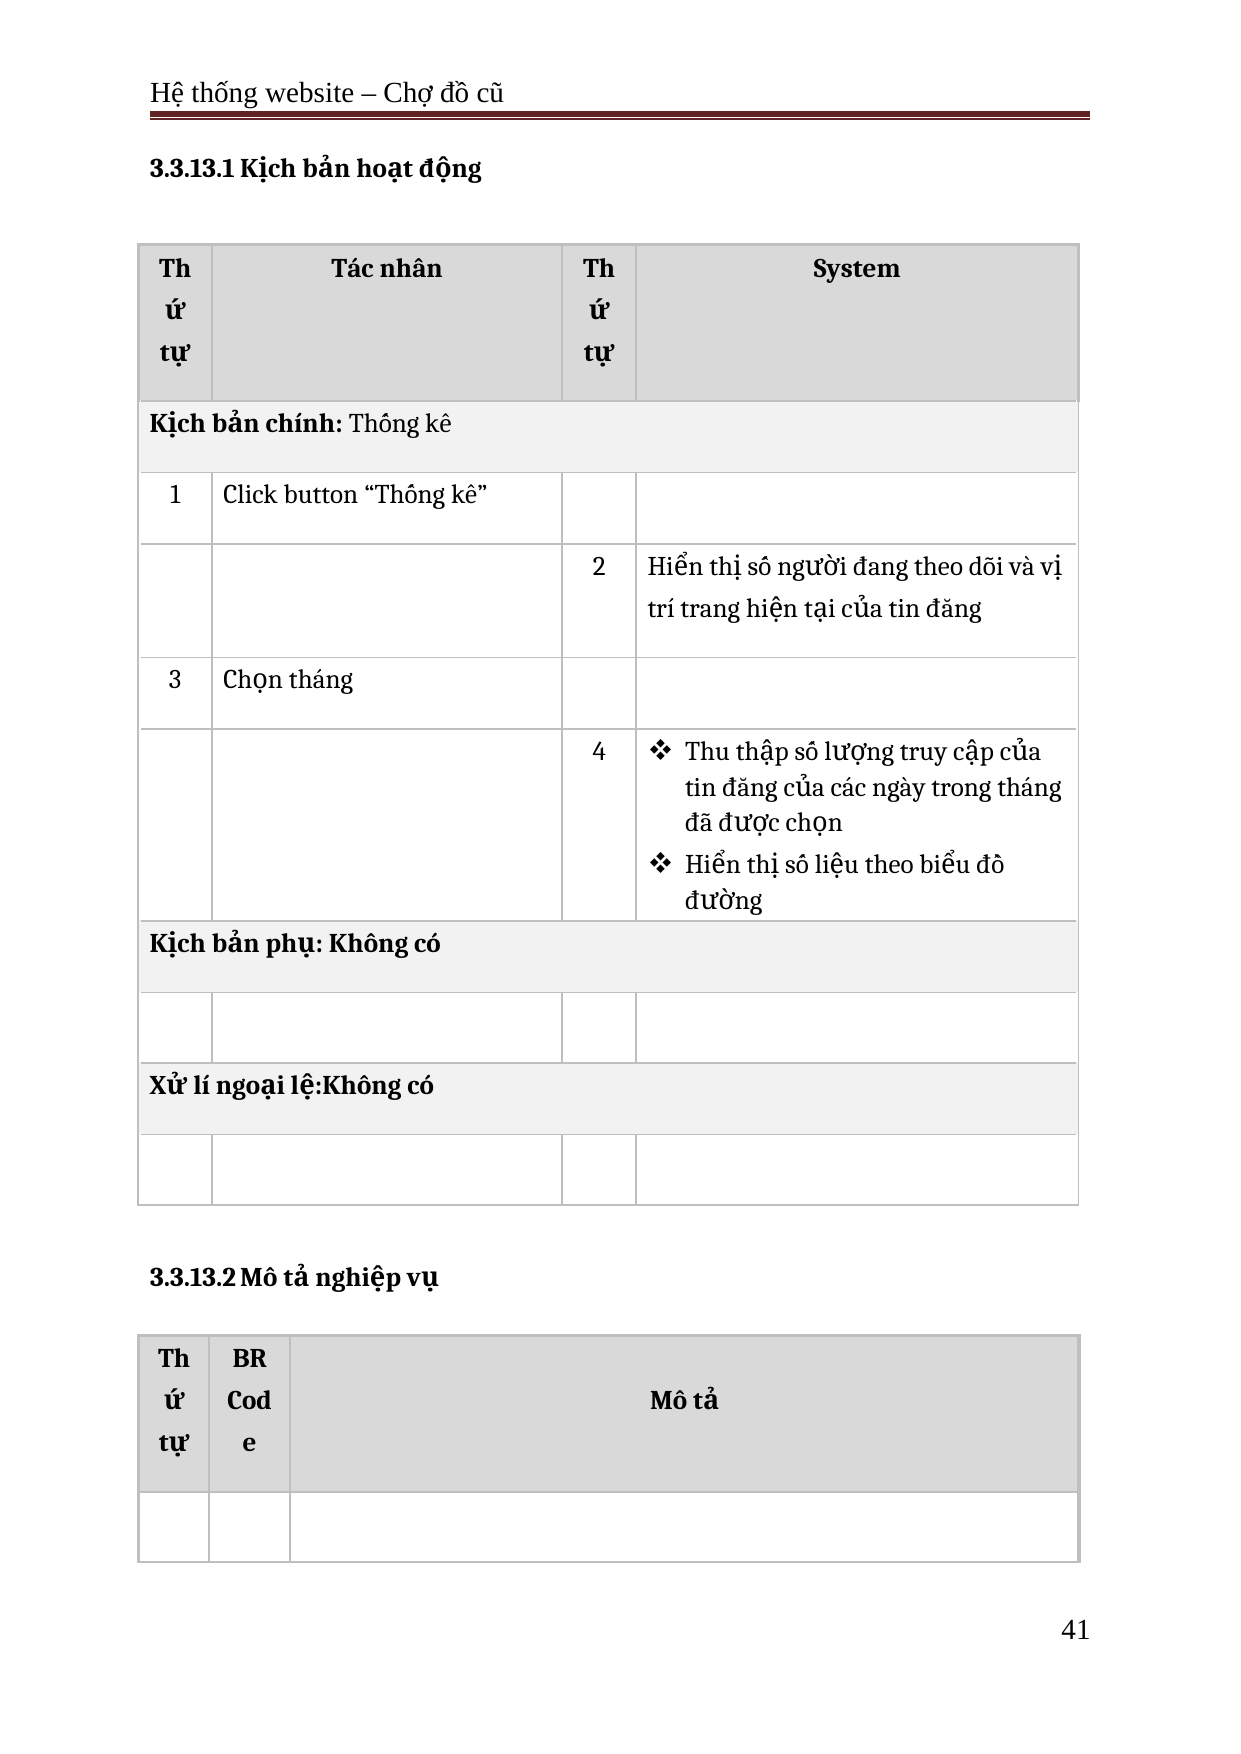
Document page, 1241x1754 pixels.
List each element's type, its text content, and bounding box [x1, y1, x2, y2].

table_header Thứ tự [563, 246, 635, 400]
table_cell [637, 472, 1078, 543]
table_cell [213, 730, 561, 920]
table_cell Kịch bản chính: Thống kê [139, 400, 1078, 472]
table_cell Kịch bản phụ: Không có [139, 920, 1078, 992]
table_cell [563, 1135, 635, 1204]
table_header BR Code [210, 1337, 289, 1491]
table_cell [210, 1493, 289, 1561]
table_cell Click button “Thống kê” [213, 473, 561, 543]
table_cell 4 [563, 730, 635, 920]
table_cell [139, 543, 211, 657]
table_cell [140, 1493, 208, 1561]
table_cell [213, 1135, 561, 1204]
table_cell Thu thập số lượng truy cập của tin đăng của các ngày trong tháng đã được chọn Hiển thị số liệu theo biểu đồ đường [637, 728, 1078, 920]
table_cell [563, 658, 635, 728]
table_cell [139, 992, 211, 1062]
table_header System [637, 246, 1077, 400]
table_cell 1 [139, 472, 211, 543]
table_cell Chọn tháng [213, 658, 561, 728]
subtitle Kịch bản hoạt động [150, 153, 1090, 185]
table_cell 2 [563, 545, 635, 657]
table_cell [563, 473, 635, 543]
table_cell Hiển thị số người đang theo dõi và vị trí trang hiện tại của tin đăng [637, 543, 1078, 657]
table_cell Xử lí ngoại lệ:Không có [139, 1062, 1078, 1134]
table_cell [563, 993, 635, 1062]
subtitle Mô tả nghiệp vụ [150, 1262, 1090, 1293]
table_cell [139, 728, 211, 920]
table_header Thứ tự [140, 1337, 208, 1491]
table_cell 3 [139, 657, 211, 728]
table_cell [139, 1134, 211, 1204]
table_cell [637, 1134, 1078, 1204]
table_header Tác nhân [213, 246, 561, 400]
table_cell [637, 992, 1078, 1062]
table_cell [637, 657, 1078, 728]
table_cell [291, 1493, 1077, 1561]
table_header Mô tả [291, 1337, 1077, 1491]
table_cell [213, 993, 561, 1062]
table_cell [213, 545, 561, 657]
table_header Thứ tự [140, 246, 211, 400]
